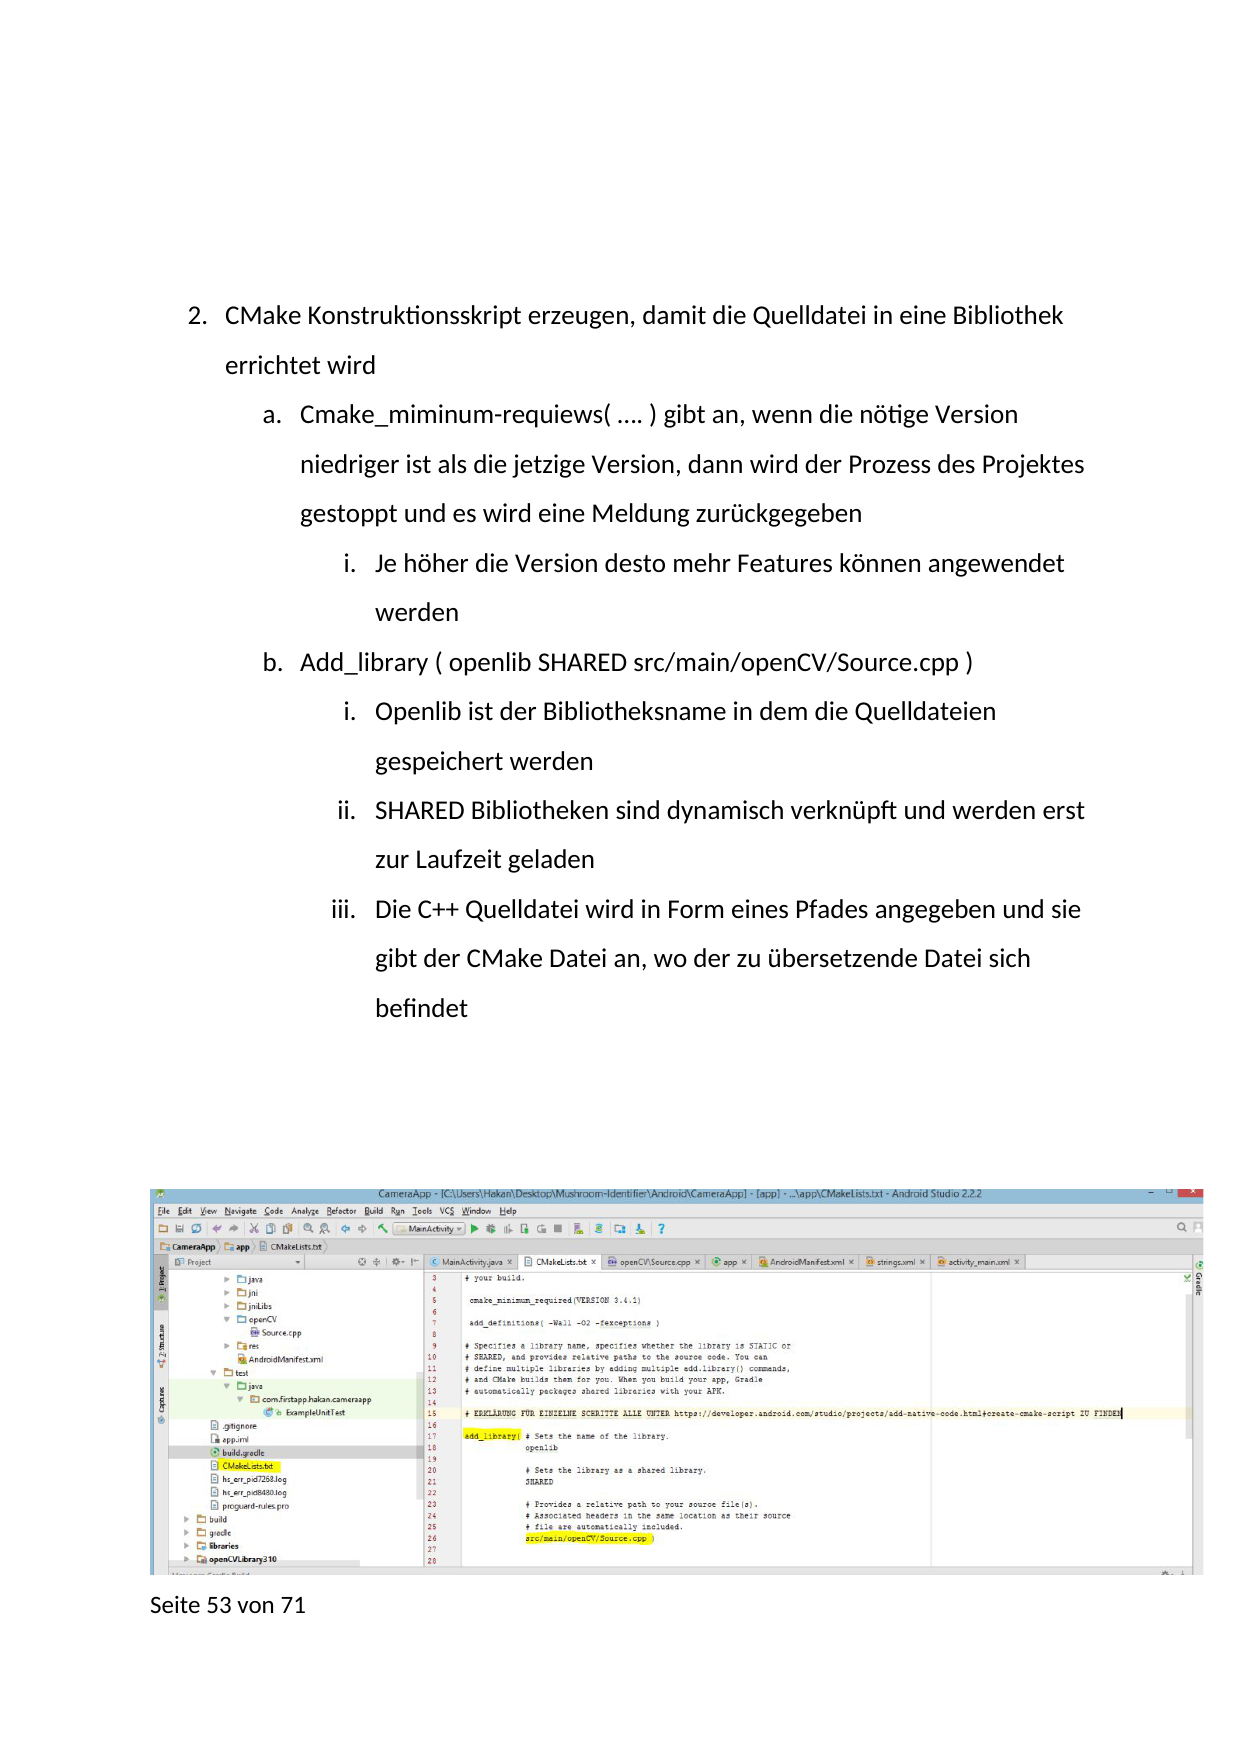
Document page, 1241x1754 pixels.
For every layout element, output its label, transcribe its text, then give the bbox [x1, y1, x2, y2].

list Openlib ist der Bibliotheksname in dem die Quelldateien gespeichert werden [356, 694, 1090, 777]
list Je höher die Version desto mehr Features können angewendet werden [356, 546, 1090, 628]
list CMake Konstruktionsskript erzeugen, damit die Quelldatei in eine Bibliothek errichtet wird [187, 298, 1090, 381]
list SHARED Bibliotheken sind dynamisch verknüpft und werden erst zur Laufzeit geladen [356, 793, 1090, 876]
list Cmake_miminum-requiews( …. ) gibt an, wenn die nötige Version niedriger ist als die jetzige Version, dann wird der Prozess des Projektes gestoppt und es wird eine Meldung zurückgegeben [262, 397, 1090, 529]
picture [150, 1189, 1204, 1575]
list Die C++ Quelldatei wird in Form eines Pfades angegeben und sie gibt der CMake Datei an, wo der zu übersetzende Datei sich befindet [356, 892, 1090, 1024]
list Add_library ( openlib SHARED src/main/openCV/Source.cpp ) [262, 645, 1090, 678]
